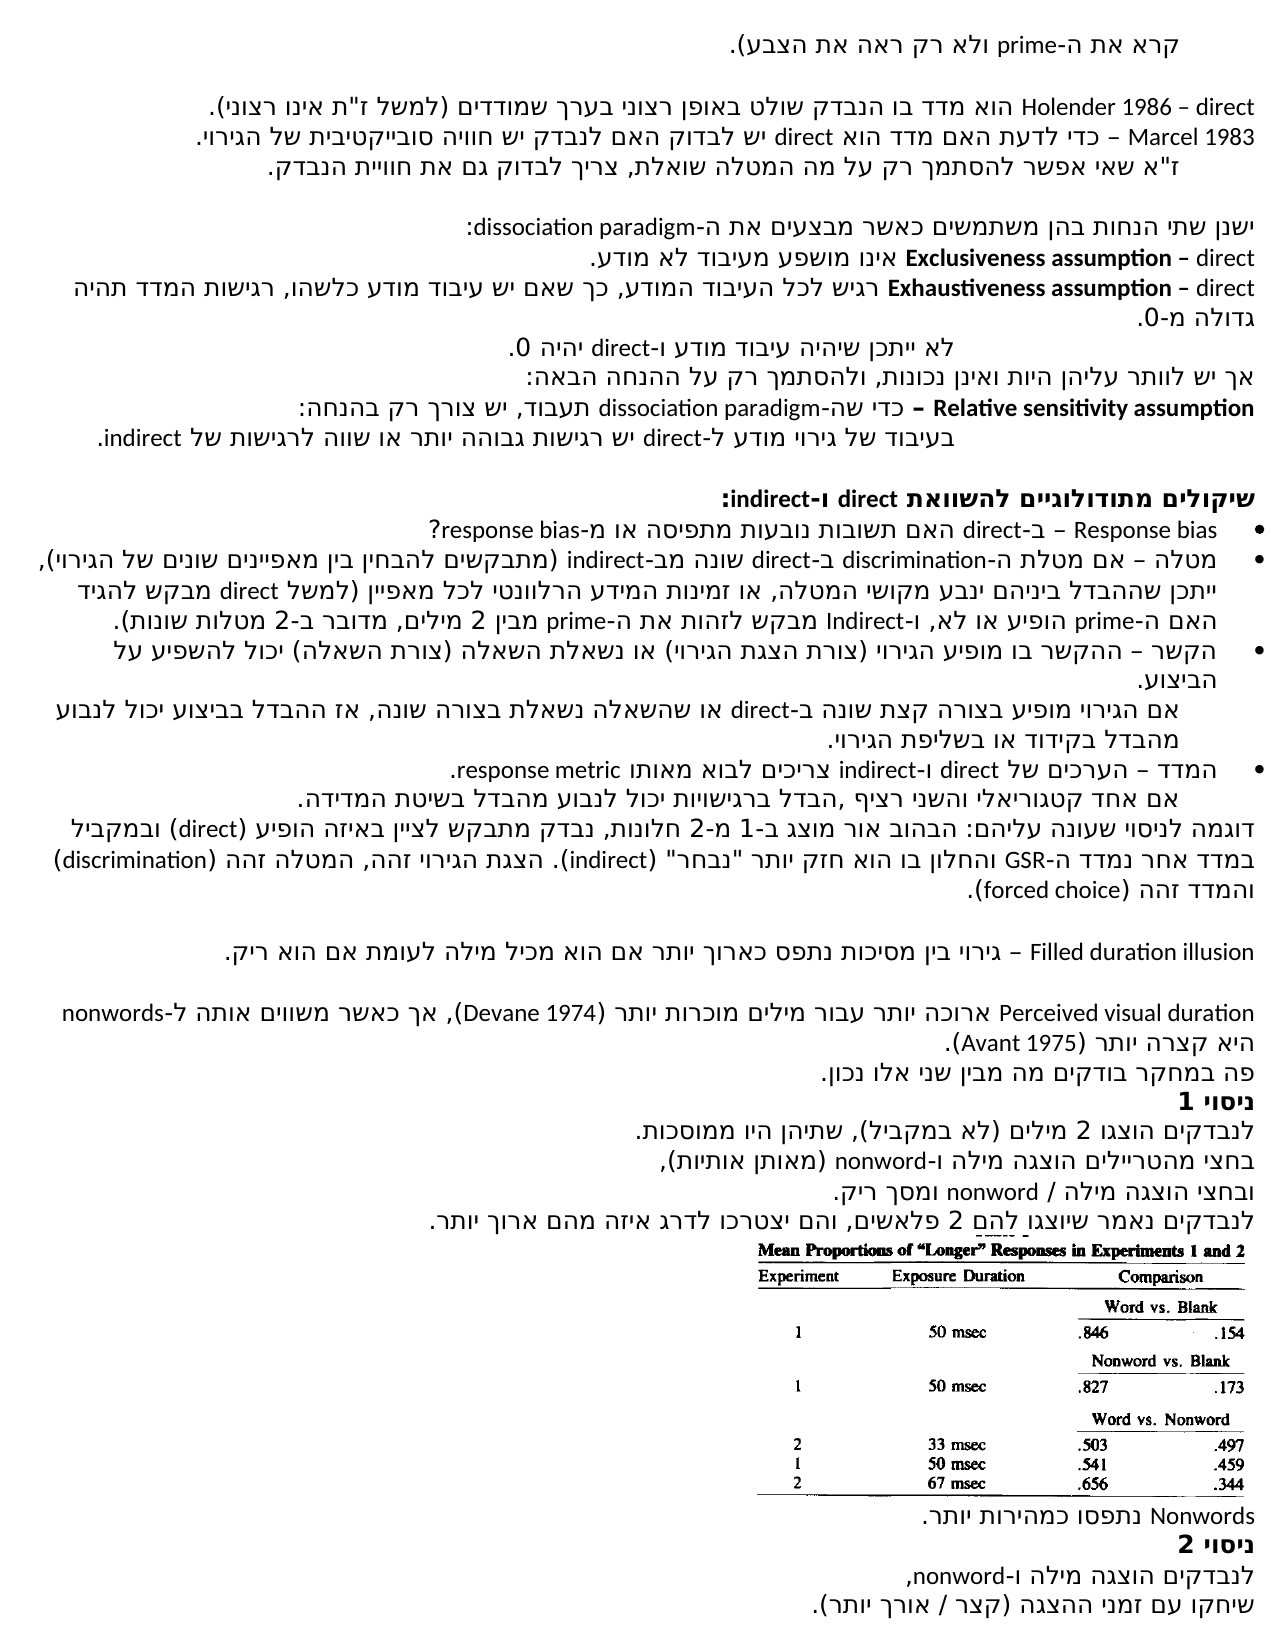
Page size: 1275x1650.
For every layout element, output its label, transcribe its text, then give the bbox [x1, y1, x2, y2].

list המדד – הערכים של direct ו-indirect צריכים לבוא מאותו response metric. [29, 754, 1255, 784]
text ישנן שתי הנחות בהן משתמשים כאשר מבצעים את ה-dissociation paradigm: [29, 211, 1255, 242]
text בעיבוד של גירוי מודע ל-direct יש רגישות גבוהה יותר או שווה לרגישות של indirect. [29, 422, 1030, 453]
text קרא את ה-prime ולא רק ראה את הצבע). [29, 29, 1255, 60]
text דוגמה לניסוי שעונה עליהם: הבהוב אור מוצג ב-1 מ-2 חלונות, נבדק מתבקש לציין באיזה הופיע (direct) ובמקביל במדד אחר נמדד ה-GSR והחלון בו הוא חזק יותר "נבחר" (indirect). הצגת הגירוי זהה, המטלה זהה (discrimination) והמדד זהה (forced choice). [29, 814, 1255, 905]
text פה במחקר בודקים מה מבין שני אלו נכון. [29, 1058, 1255, 1087]
text Holender 1986 – direct הוא מדד בו הנבדק שולט באופן רצוני בערך שמודדים (למשל ז"ת אינו רצוני). [29, 91, 1255, 121]
list מטלה – אם מטלת ה-discrimination ב-direct שונה מב-indirect (מתבקשים להבחין בין מאפיינים שונים של הגירוי), ייתכן שההבדל ביניהם ינבע מקושי המטלה, או זמינות המידע הרלוונטי לכל מאפיין (למשל direct מבקש להגיד האם ה-prime הופיע או לא, ו-Indirect מבקש לזהות את ה-prime מבין 2 מילים, מדובר ב-2 מטלות שונות). [29, 544, 1255, 636]
text ז"א שאי אפשר להסתמך רק על מה המטלה שואלת, צריך לבדוק גם את חוויית הנבדק. [29, 152, 1255, 181]
text שיקולים מתודולוגיים להשוואת direct ו-indirect: [29, 483, 1255, 514]
text Exclusiveness assumption – direct אינו מושפע מעיבוד לא מודע. [29, 242, 1255, 272]
list אם אחד קטגוריאלי והשני רציף ,הבדל ברגישויות יכול לנבוע מהבדל בשיטת המדידה. [29, 784, 1218, 814]
text שיחקו עם זמני ההצגה (קצר / אורך יותר). [29, 1590, 1255, 1619]
list Response bias – ב-direct האם תשובות נובעות מתפיסה או מ-response bias? [29, 514, 1255, 544]
list אם הגירוי מופיע בצורה קצת שונה ב-direct או שהשאלה נשאלת בצורה שונה, אז ההבדל בביצוע יכול לנבוע מהבדל בקידוד או בשליפת הגירוי. [29, 694, 1180, 754]
text לא ייתכן שיהיה עיבוד מודע ו-direct יהיה 0. [29, 332, 1030, 363]
text בחצי מהטריילים הוצגה מילה ו-nonword (מאותן אותיות), [29, 1145, 1255, 1176]
picture [754, 1235, 1256, 1501]
text לנבדקים נאמר שיוצגו להם 2 פלאשים, והם יצטרכו לדרג איזה מהם ארוך יותר. [29, 1206, 1255, 1236]
text Perceived visual duration ארוכה יותר עבור מילים מוכרות יותר (Devane 1974), אך כאשר משווים אותה ל-nonwords היא קצרה יותר (Avant 1975). [29, 997, 1255, 1058]
text Nonwords נתפסו כמהירות יותר. [29, 1500, 1255, 1531]
text Filled duration illusion – גירוי בין מסיכות נתפס כארוך יותר אם הוא מכיל מילה לעומת אם הוא ריק. [29, 936, 1255, 966]
text Exhaustiveness assumption – direct רגיש לכל העיבוד המודע, כך שאם יש עיבוד מודע כלשהו, רגישות המדד תהיה גדולה מ-0. [29, 272, 1255, 332]
text Marcel 1983 – כדי לדעת האם מדד הוא direct יש לבדוק האם לנבדק יש חוויה סובייקטיבית של הגירוי. [29, 121, 1255, 152]
text לנבדקים הוצגו 2 מילים (לא במקביל), שתיהן היו ממוסכות. [29, 1116, 1255, 1145]
text לנבדקים הוצגה מילה ו-nonword, [29, 1560, 1255, 1590]
text ניסוי 1 [29, 1087, 1255, 1116]
text אך יש לוותר עליהן היות ואינן נכונות, ולהסתמך רק על ההנחה הבאה: [29, 363, 1255, 392]
text ניסוי 2 [29, 1531, 1255, 1560]
list הקשר – ההקשר בו מופיע הגירוי (צורת הצגת הגירוי) או נשאלת השאלה (צורת השאלה) יכול להשפיע על הביצוע. [29, 636, 1255, 694]
text Relative sensitivity assumption – כדי שה-dissociation paradigm תעבוד, יש צורך רק בהנחה: [29, 392, 1255, 422]
text ובחצי הוצגה מילה / nonword ומסך ריק. [29, 1176, 1255, 1206]
